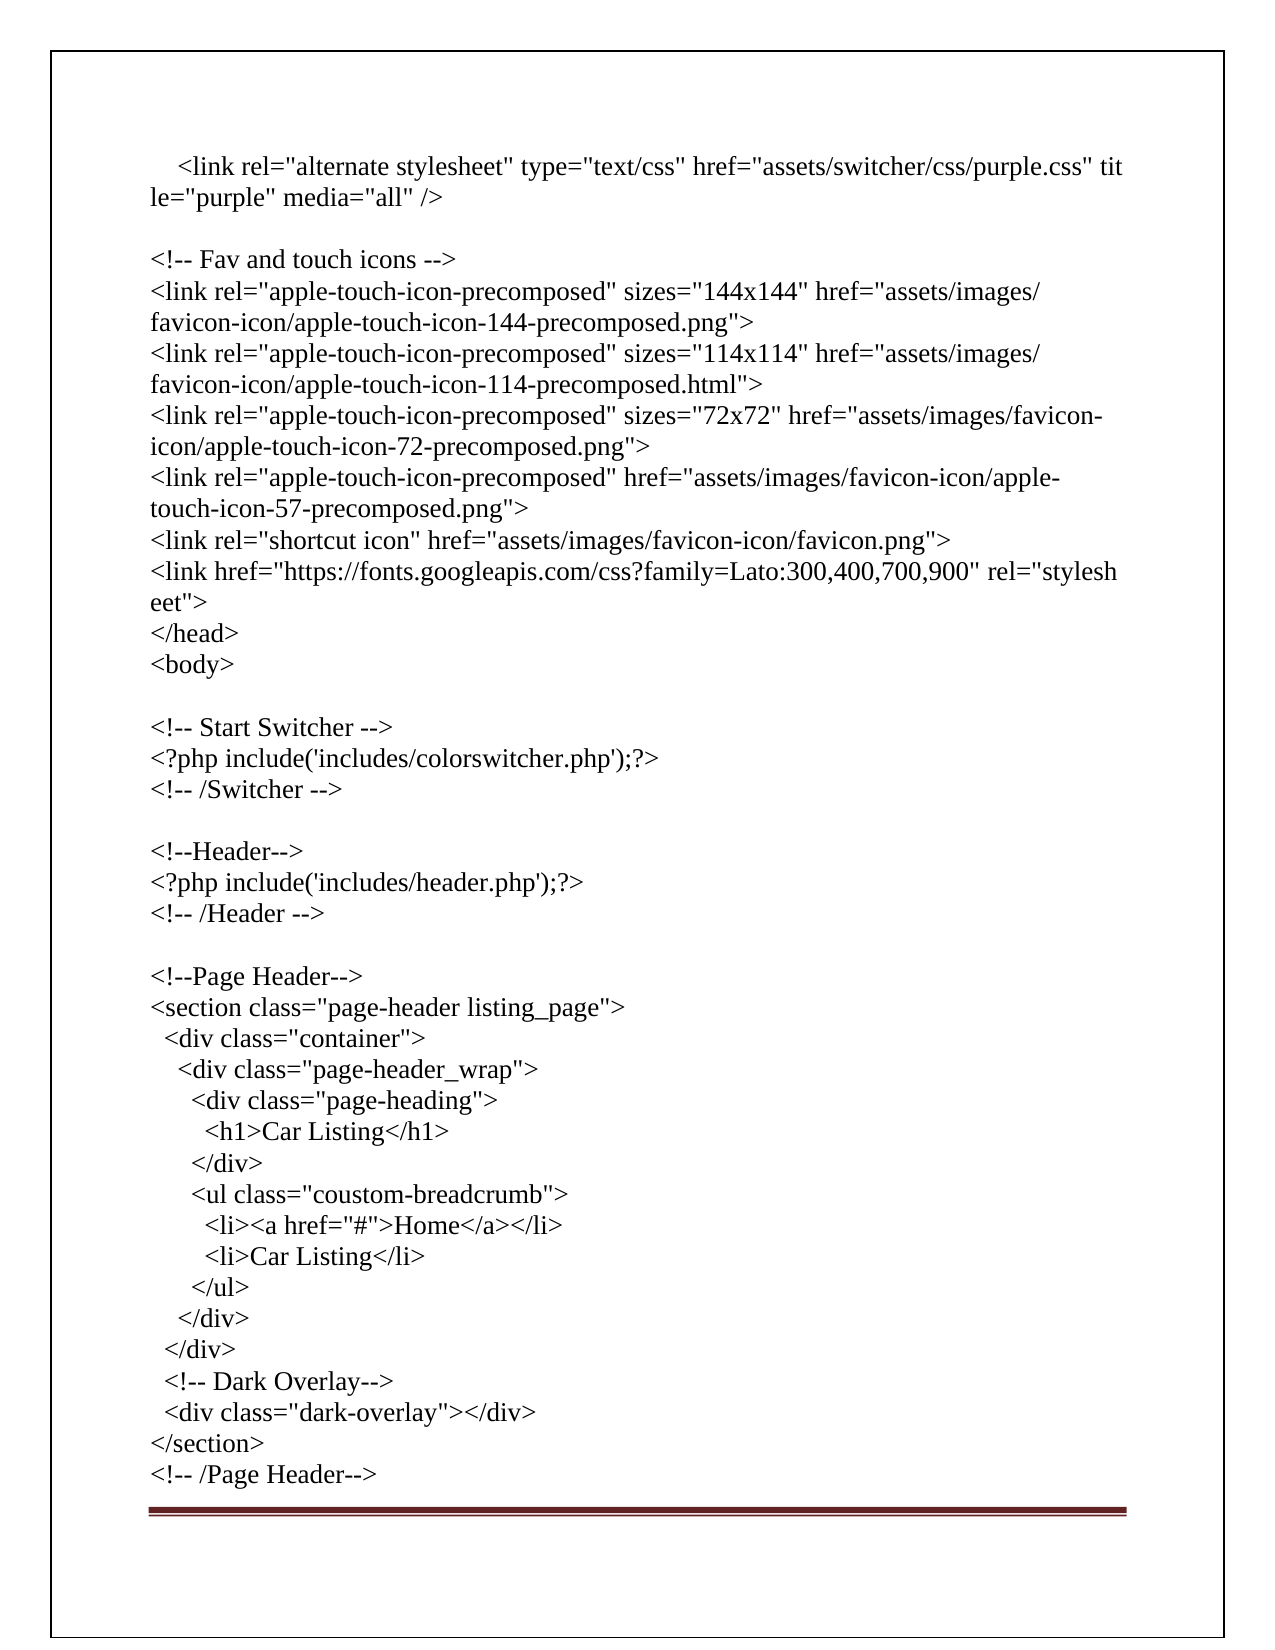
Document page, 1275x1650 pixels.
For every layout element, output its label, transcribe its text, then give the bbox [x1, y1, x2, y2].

text </section> [150, 1427, 1125, 1458]
text <link rel="apple-touch-icon-precomposed" href="assets/images/favicon-icon/apple-touch-icon-57-precomposed.png"> [150, 461, 1125, 524]
text <link href="https://fonts.googleapis.com/css?family=Lato:300,400,700,900" rel="stylesheet"> [150, 555, 1125, 617]
text <div class="dark-overlay"></div> [150, 1396, 1125, 1427]
text <!-- Fav and touch icons --> [150, 243, 1125, 274]
text <!-- Start Switcher --> [150, 711, 1125, 742]
text <div class="container"> [150, 1022, 1125, 1053]
text <li>Car Listing</li> [150, 1240, 1125, 1271]
text <?php include('includes/colorswitcher.php');?> [150, 742, 1125, 773]
text <link rel="shortcut icon" href="assets/images/favicon-icon/favicon.png"> [150, 524, 1125, 555]
text <li><a href="#">Home</a></li> [150, 1209, 1125, 1240]
text <section class="page-header listing_page"> [150, 991, 1125, 1022]
text <h1>Car Listing</h1> [150, 1116, 1125, 1147]
text <!-- /Header --> [150, 897, 1125, 929]
text </ul> [150, 1271, 1125, 1302]
text <link rel="alternate stylesheet" type="text/css" href="assets/switcher/css/purple.css" title="purple" media="all" /> [150, 150, 1125, 212]
text <link rel="apple-touch-icon-precomposed" sizes="72x72" href="assets/images/favicon-icon/apple-touch-icon-72-precomposed.png"> [150, 399, 1125, 461]
text <link rel="apple-touch-icon-precomposed" sizes="114x114" href="assets/images/favicon-icon/apple-touch-icon-114-precomposed.html"> [150, 337, 1125, 399]
text </head> [150, 617, 1125, 648]
text <?php include('includes/header.php');?> [150, 866, 1125, 897]
text <ul class="coustom-breadcrumb"> [150, 1178, 1125, 1209]
text <!-- Dark Overlay--> [150, 1365, 1125, 1396]
text <body> [150, 648, 1125, 679]
text <!--Header--> [150, 835, 1125, 866]
text <link rel="apple-touch-icon-precomposed" sizes="144x144" href="assets/images/favicon-icon/apple-touch-icon-144-precomposed.png"> [150, 274, 1125, 337]
text <div class="page-heading"> [150, 1084, 1125, 1116]
text <!--Page Header--> [150, 960, 1125, 991]
text </div> [150, 1333, 1125, 1365]
text <!-- /Switcher --> [150, 773, 1125, 804]
text </div> [150, 1302, 1125, 1333]
text </div> [150, 1147, 1125, 1178]
text <div class="page-header_wrap"> [150, 1053, 1125, 1084]
text <!-- /Page Header--> [150, 1458, 1125, 1489]
